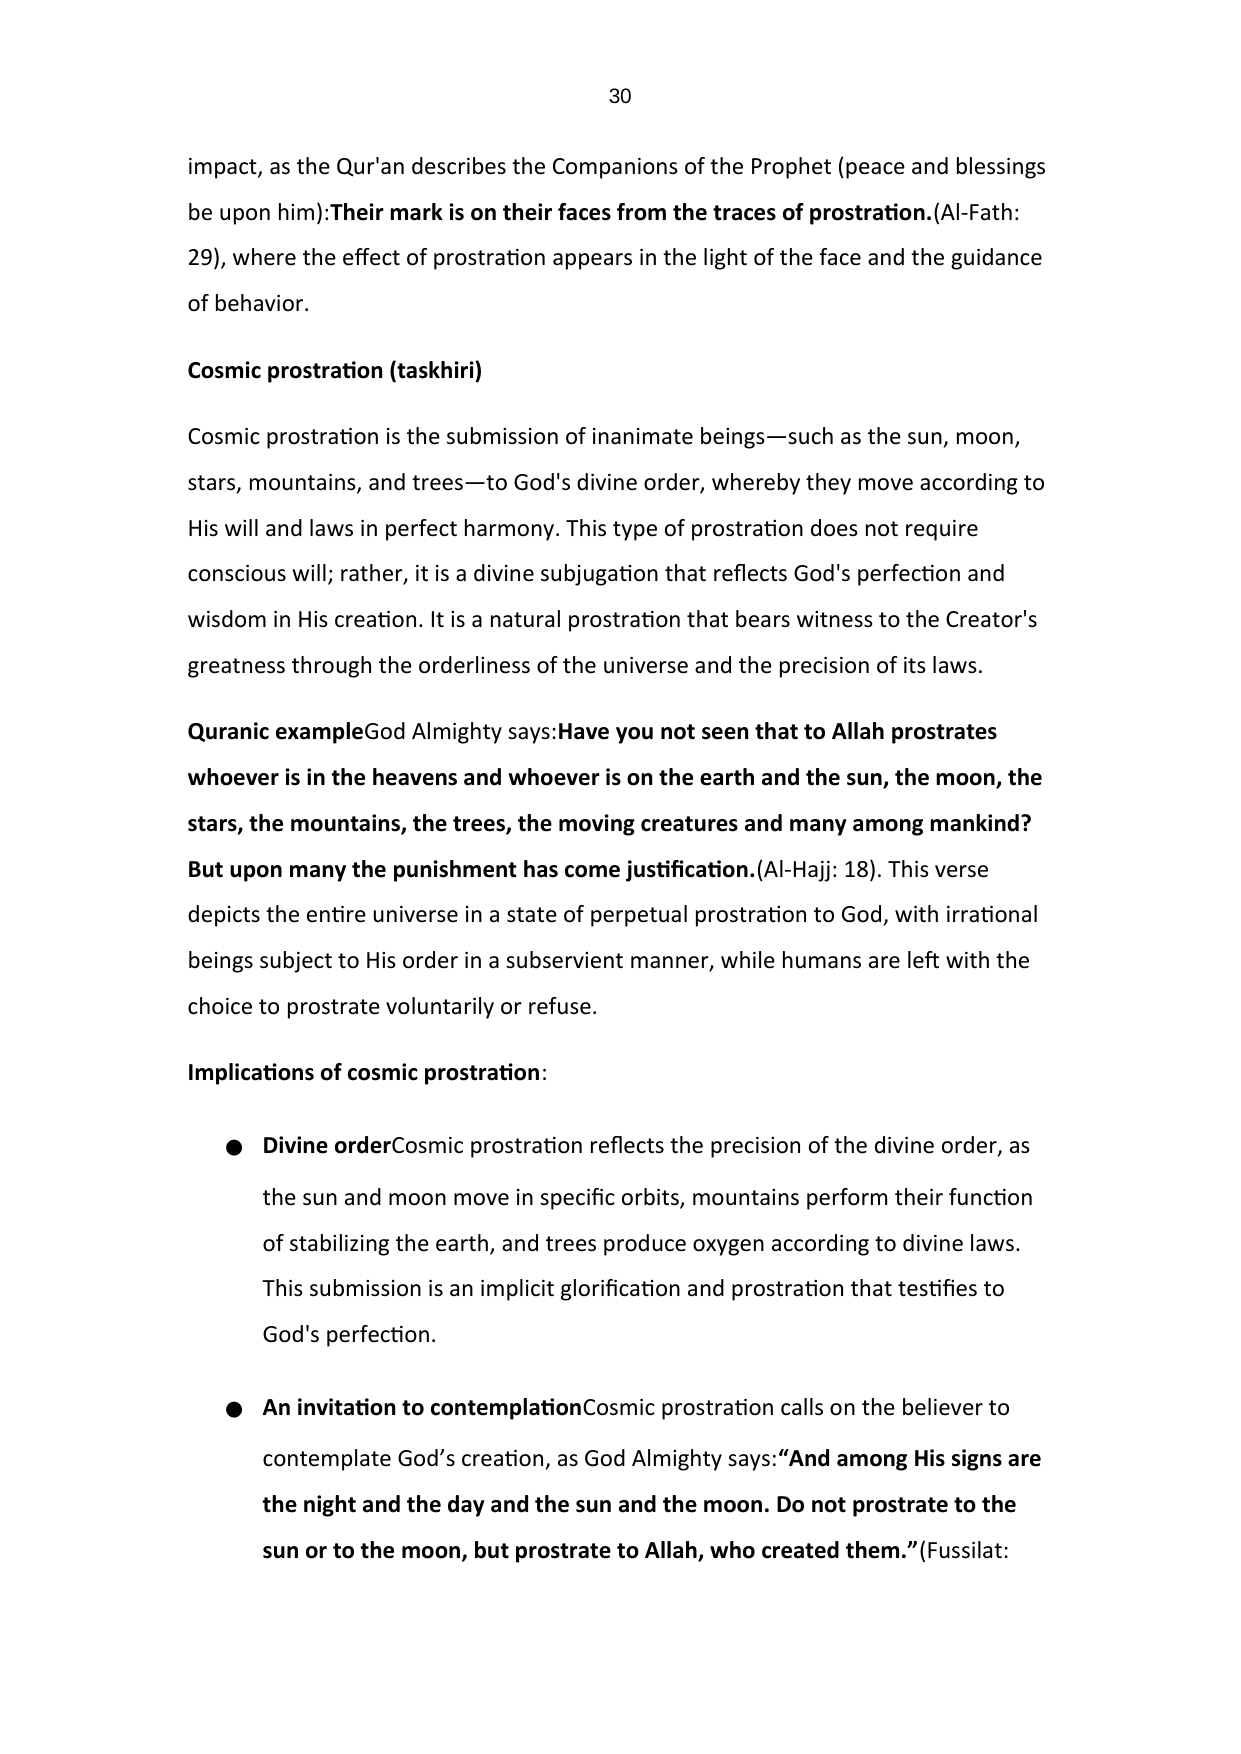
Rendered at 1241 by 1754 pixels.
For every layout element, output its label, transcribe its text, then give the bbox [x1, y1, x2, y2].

text Cosmic prostration (taskhiri) [187, 354, 1053, 384]
text Cosmic prostration is the submission of inanimate beings—such as the sun, moon, stars, mountains, and trees—to God's divine order, whereby they move according to His will and laws in perfect harmony. This type of prostration does not require conscious will; rather, it is a divine subjugation that reflects God's perfection and wisdom in His creation. It is a natural prostration that bears witness to the Creator's greatness through the orderliness of the universe and the precision of its laws. [187, 420, 1053, 679]
text Implications of cosmic prostration: [187, 1056, 1053, 1087]
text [187, 150, 1053, 318]
text Quranic exampleGod Almighty says:Have you not seen that to Allah prostrates whoever is in the heavens and whoever is on the earth and the sun, the moon, the stars, the mountains, the trees, the moving creatures and many among mankind? But upon many the punishment has come justification.(Al-Hajj: 18). This verse depicts the entire universe in a state of perpetual prostration to God, with irrational beings subject to His order in a subservient manner, while humans are left with the choice to prostrate voluntarily or refuse. [187, 716, 1053, 1020]
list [225, 1385, 1053, 1564]
list Divine orderCosmic prostration reflects the precision of the divine order, as the sun and moon move in specific orbits, mountains perform their function of stabilizing the earth, and trees produce oxygen according to divine laws. This submission is an implicit glorification and prostration that testifies to God's perfection. [225, 1123, 1053, 1349]
